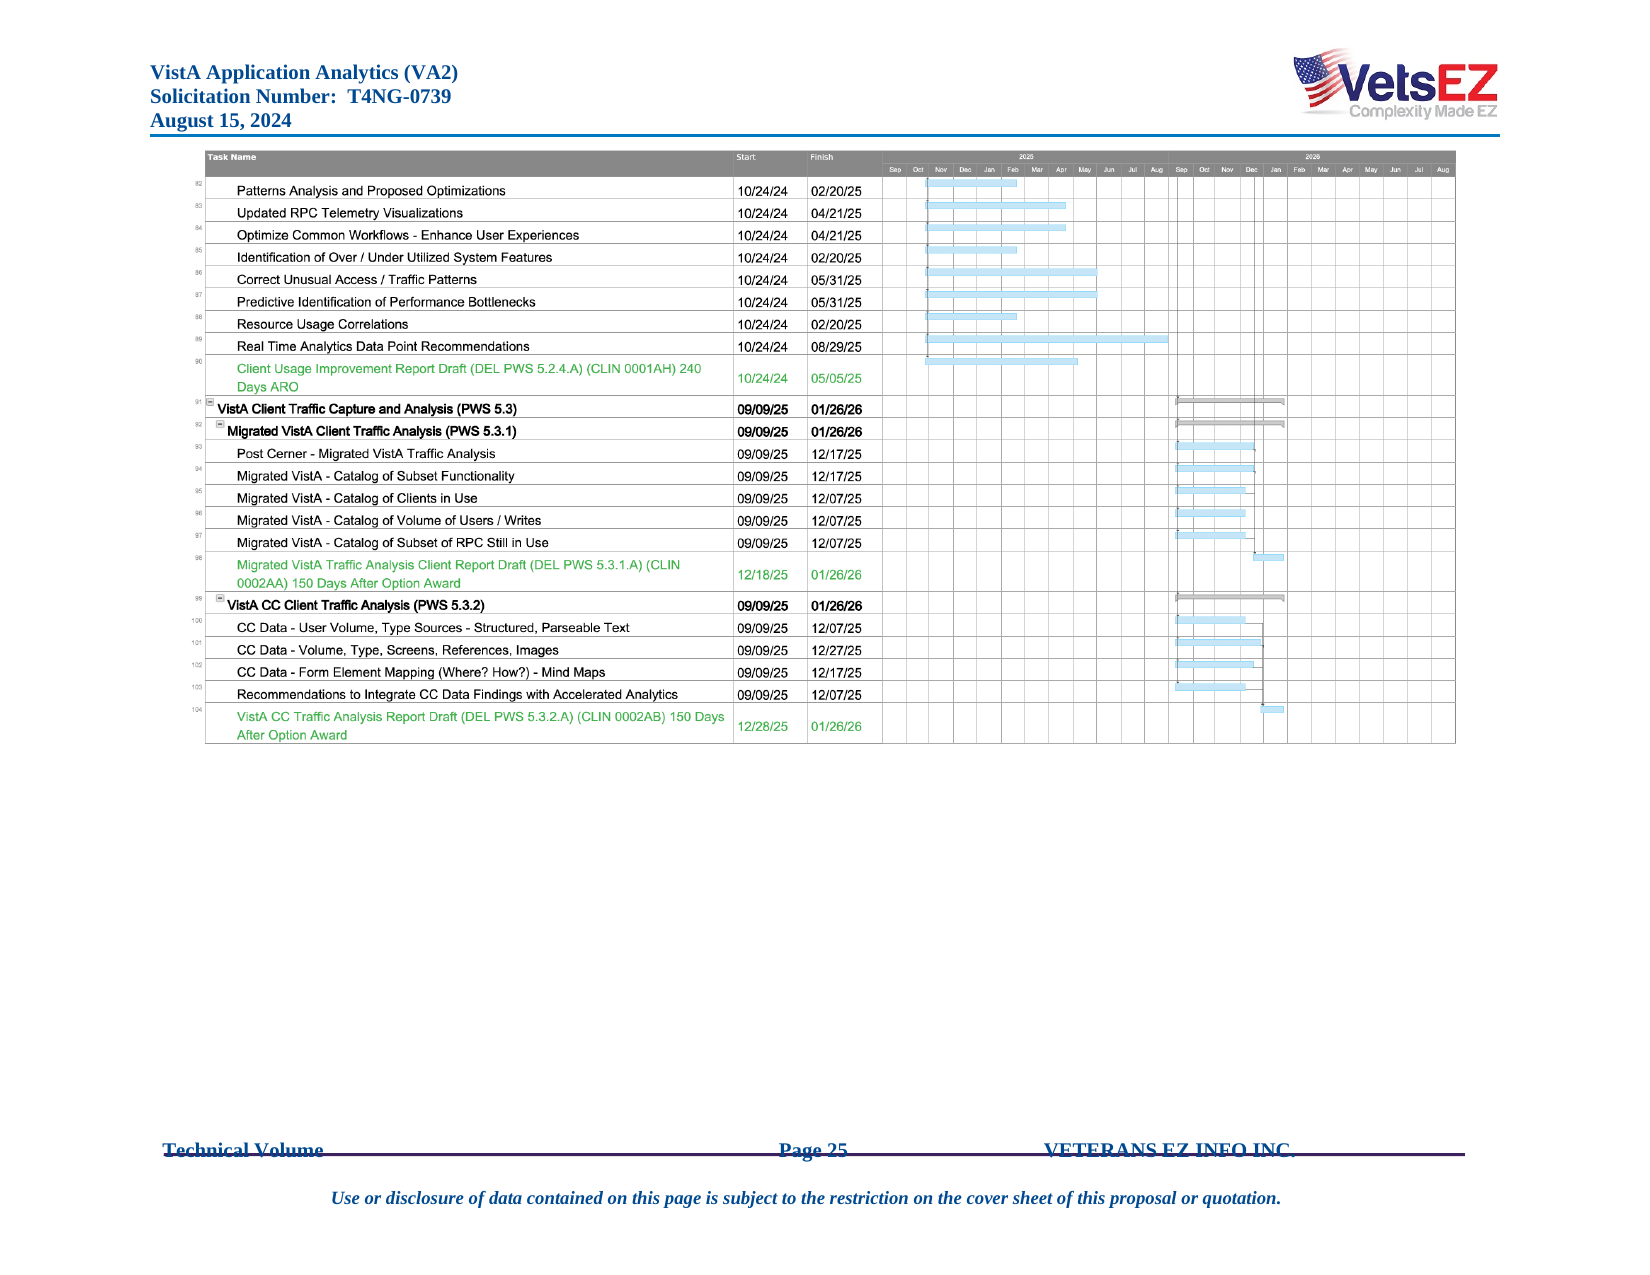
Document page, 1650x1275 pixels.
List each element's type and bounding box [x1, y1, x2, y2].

picture [1290, 45, 1500, 123]
picture [191, 150, 1460, 748]
